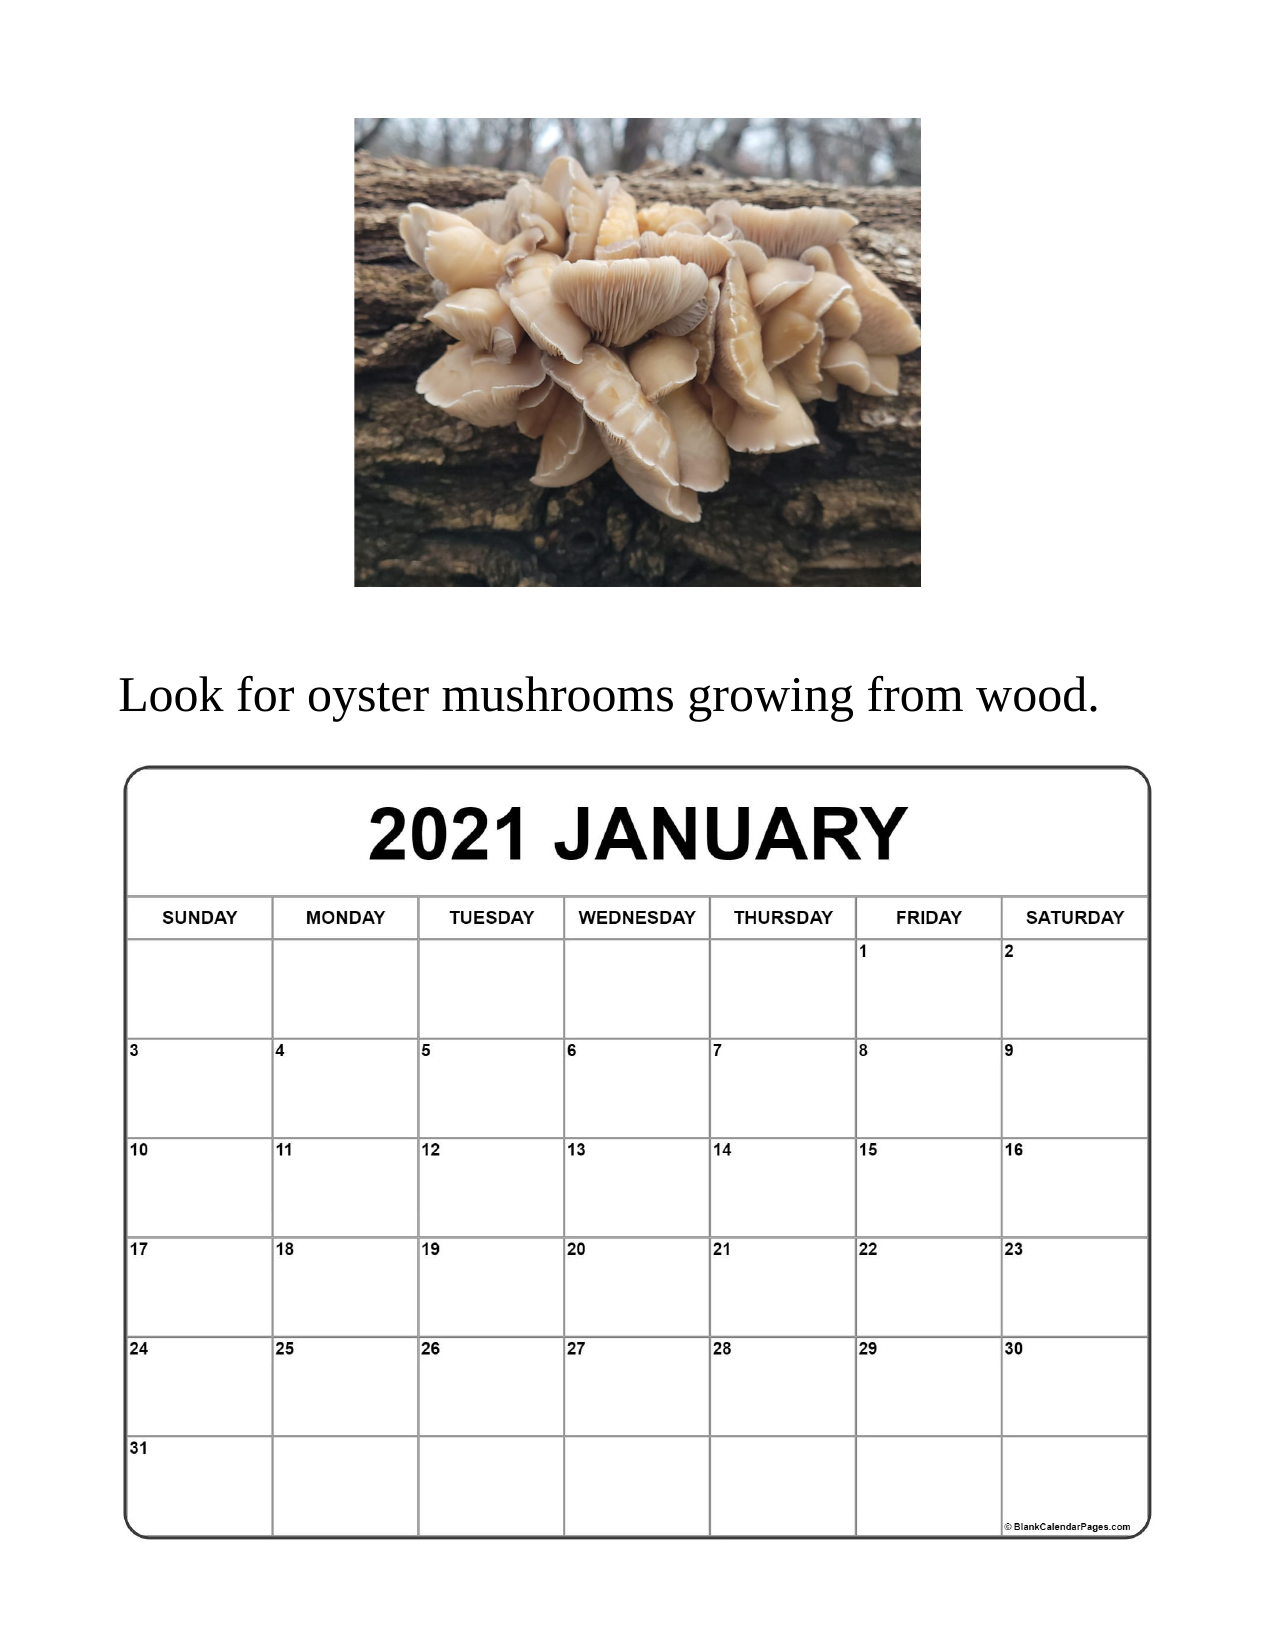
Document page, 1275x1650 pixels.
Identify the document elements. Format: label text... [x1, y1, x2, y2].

picture [354, 118, 921, 587]
text Look for oyster mushrooms growing from wood. [118, 664, 1157, 722]
picture [118, 760, 1157, 1544]
